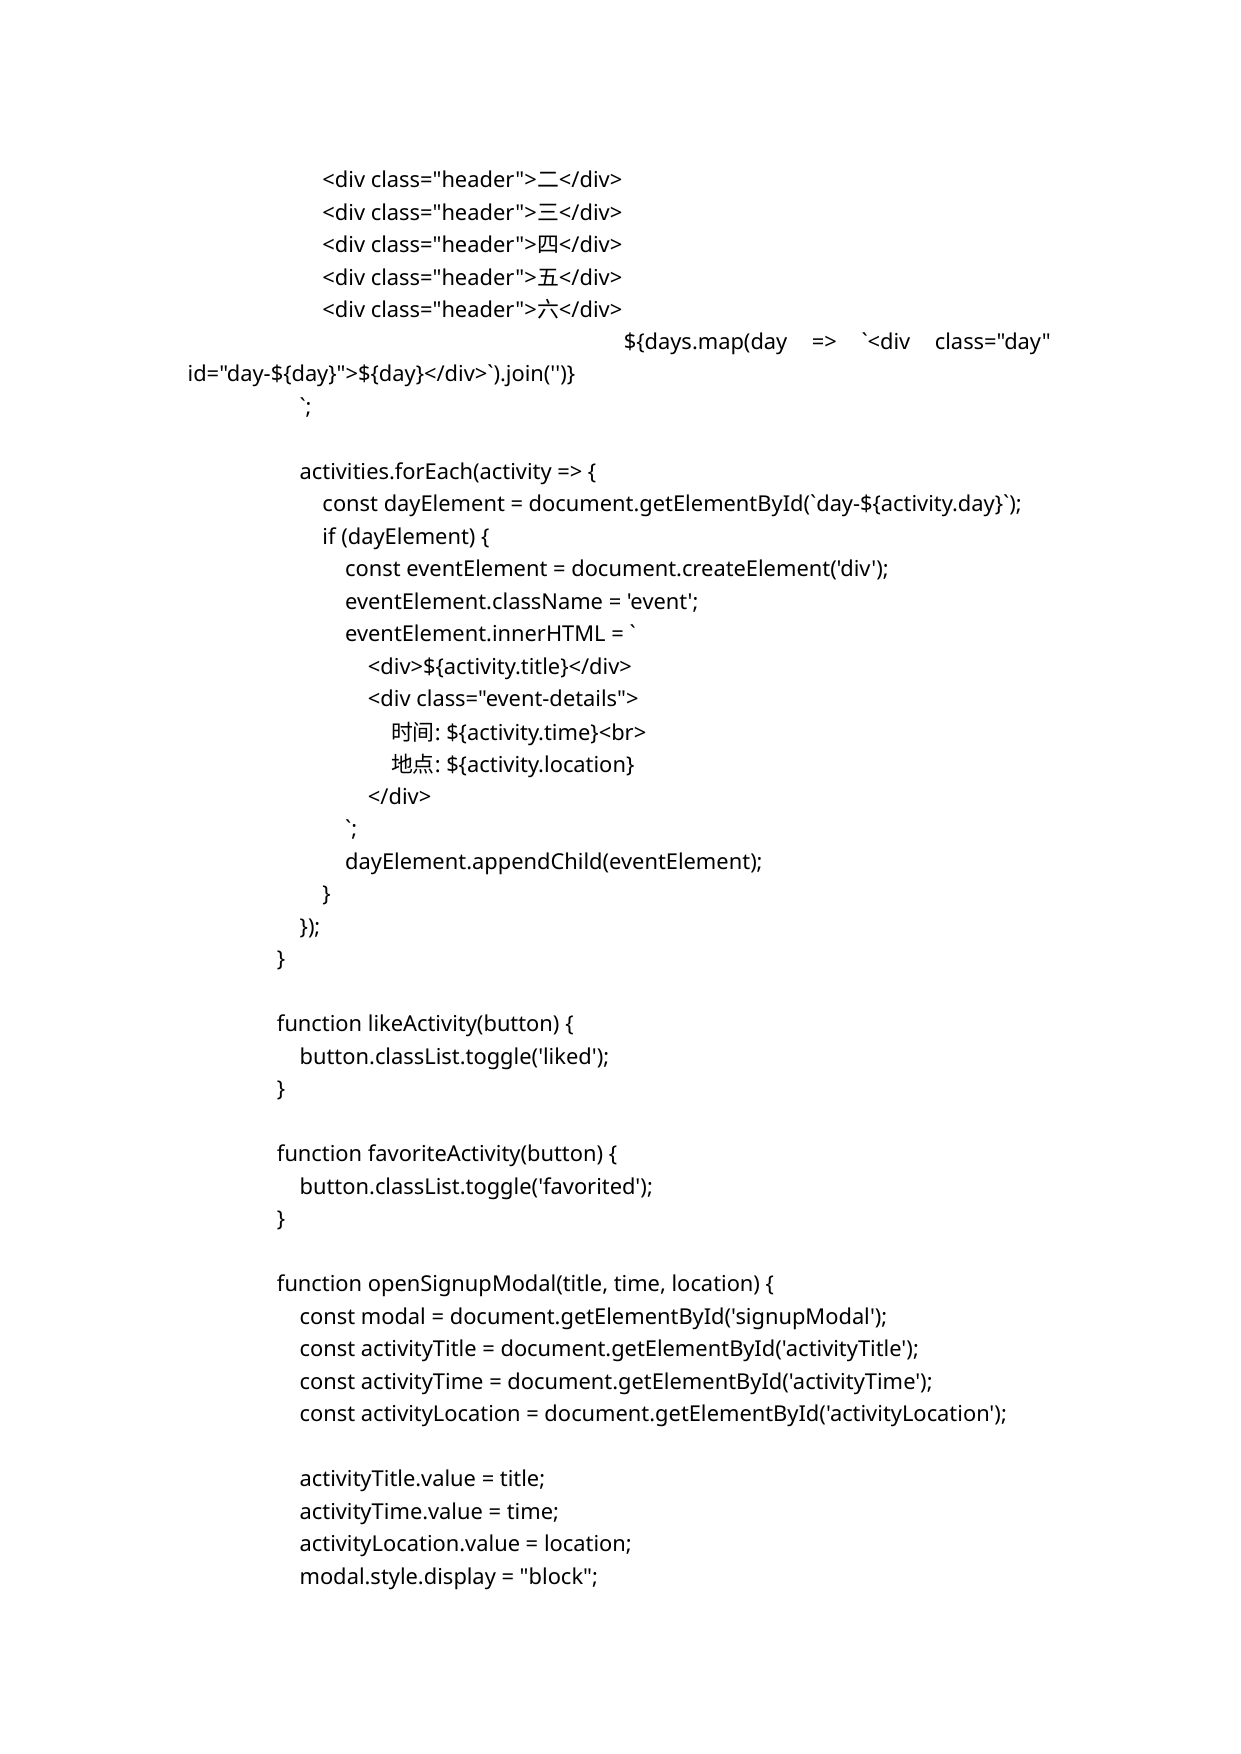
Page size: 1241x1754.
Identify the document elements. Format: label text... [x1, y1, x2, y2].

text const activityTitle = document.getElementById('activityTitle'); [187, 1332, 1053, 1364]
text if (dayElement) { [187, 519, 1053, 552]
text <div class="header">六</div> [187, 292, 1053, 324]
text <div>${activity.title}</div> [187, 649, 1053, 682]
text <div class="header">二</div> [187, 162, 1053, 194]
text } [187, 1072, 1053, 1104]
text eventElement.innerHTML = ` [187, 617, 1053, 649]
text function openSignupModal(title, time, location) { [187, 1267, 1053, 1299]
text const activityTime = document.getElementById('activityTime'); [187, 1364, 1053, 1397]
text 时间: ${activity.time}<br> [187, 714, 1053, 747]
text dayElement.appendChild(eventElement); [187, 844, 1053, 877]
text } [187, 1202, 1053, 1234]
text modal.style.display = "block"; [187, 1559, 1053, 1592]
text const modal = document.getElementById('signupModal'); [187, 1299, 1053, 1332]
text ${days.map(day => `<div class="day" id="day-${day}">${day}</div>`).join('')} [187, 324, 1053, 389]
text eventElement.className = 'event'; [187, 584, 1053, 617]
text button.classList.toggle('favorited'); [187, 1169, 1053, 1202]
text </div> [187, 779, 1053, 812]
text } [187, 942, 1053, 974]
text function favoriteActivity(button) { [187, 1137, 1053, 1169]
text <div class="header">五</div> [187, 259, 1053, 292]
text } [187, 877, 1053, 909]
text const eventElement = document.createElement('div'); [187, 552, 1053, 584]
text `; [187, 812, 1053, 844]
text activityTime.value = time; [187, 1494, 1053, 1527]
text <div class="header">三</div> [187, 194, 1053, 227]
text function likeActivity(button) { [187, 1007, 1053, 1039]
text 地点: ${activity.location} [187, 747, 1053, 779]
text <div class="event-details"> [187, 682, 1053, 714]
text `; [187, 389, 1053, 422]
text }); [187, 909, 1053, 942]
text activityTitle.value = title; [187, 1462, 1053, 1494]
text button.classList.toggle('liked'); [187, 1039, 1053, 1072]
text activities.forEach(activity => { [187, 454, 1053, 487]
text <div class="header">四</div> [187, 227, 1053, 259]
text const activityLocation = document.getElementById('activityLocation'); [187, 1397, 1053, 1429]
text const dayElement = document.getElementById(`day-${activity.day}`); [187, 487, 1053, 519]
text activityLocation.value = location; [187, 1527, 1053, 1559]
